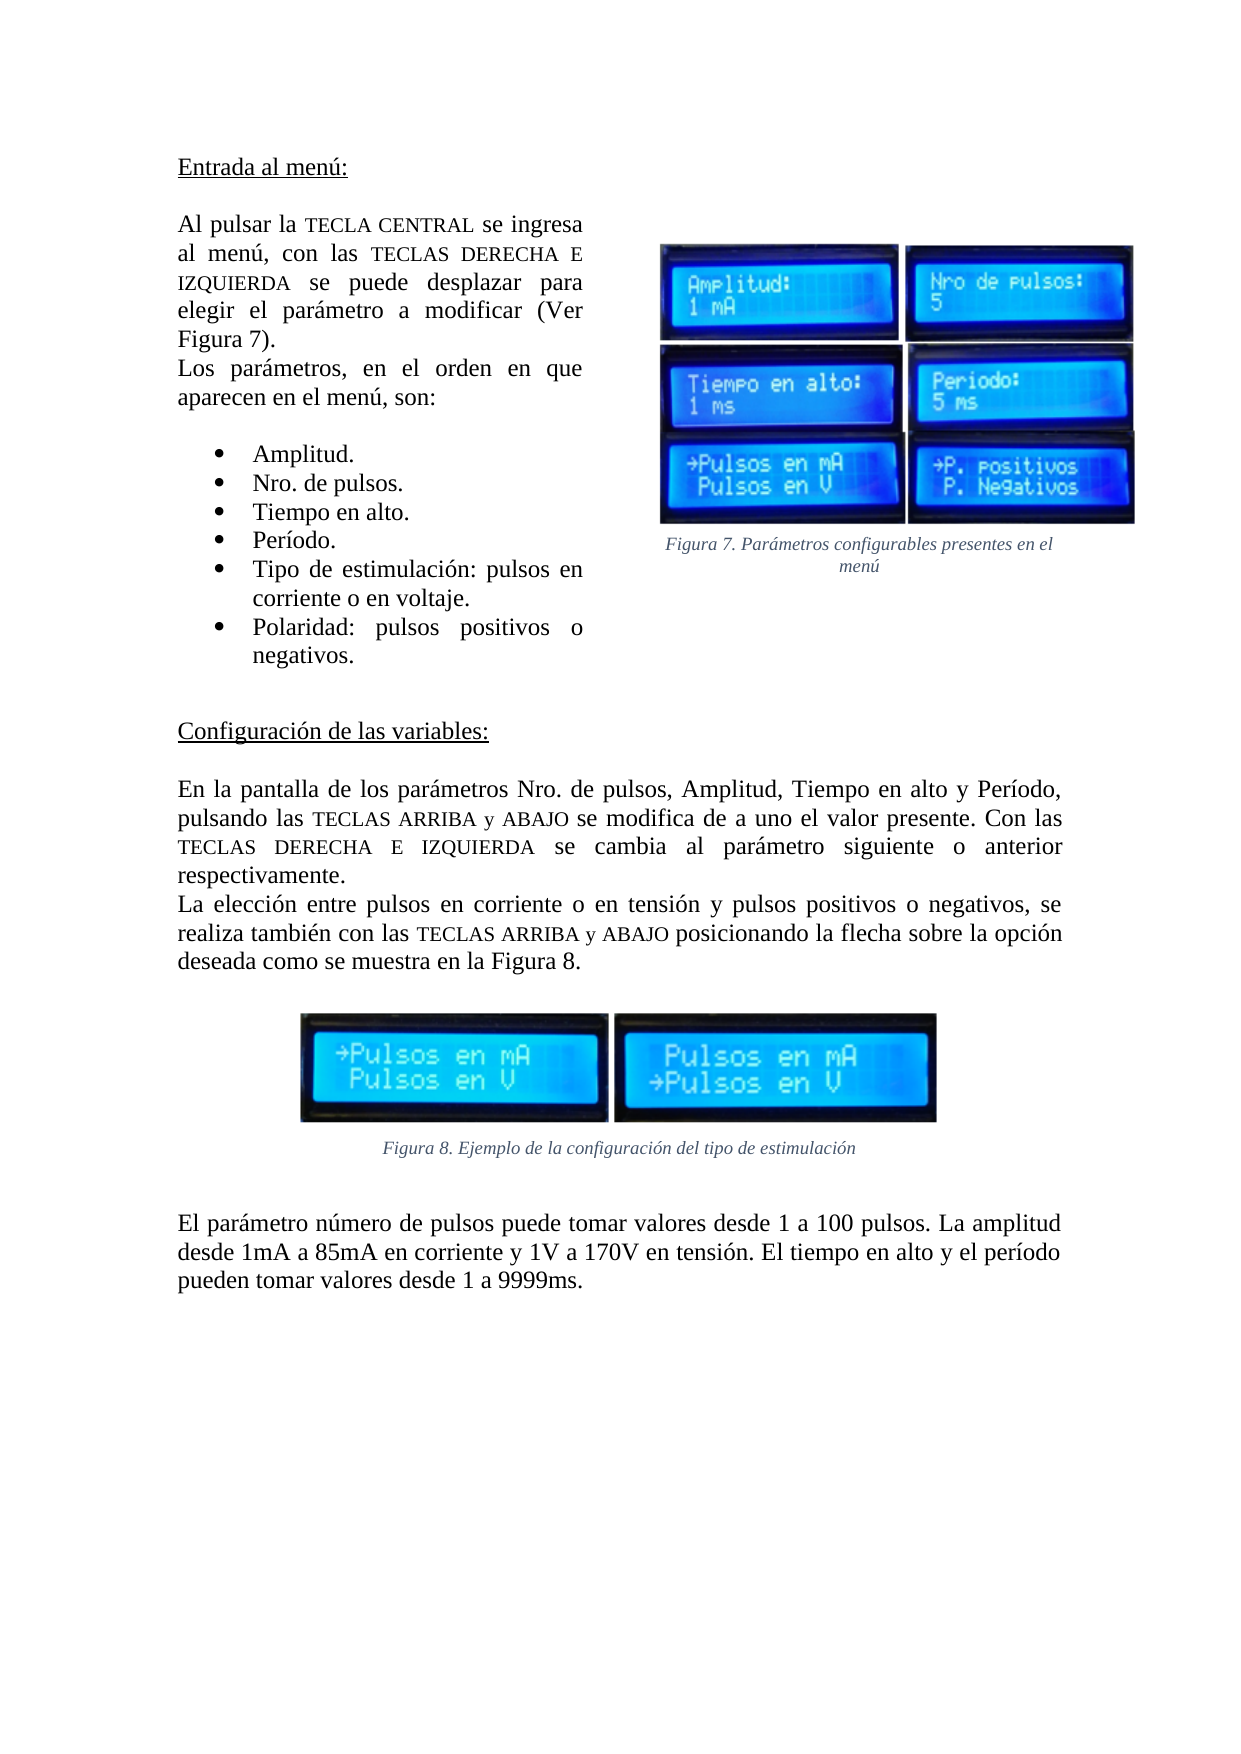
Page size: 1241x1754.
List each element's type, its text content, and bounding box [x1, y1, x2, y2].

text Los parámetros, en el orden en que aparecen en el menú, son: [177, 353, 583, 411]
text Figura 8. Ejemplo de la configuración del tipo de estimulación [177, 1137, 1063, 1158]
text La elección entre pulsos en corriente o en tensión y pulsos positivos o negativos, se realiza también con las TECLAS ARRIBA y ABAJO posicionando la flecha sobre la opción deseada como se muestra en la Figura 8. [177, 889, 1063, 975]
picture [657, 238, 1136, 534]
list Tiempo en alto. [215, 497, 583, 526]
subtitle Configuración de las variables: [177, 716, 1063, 745]
text El parámetro número de pulsos puede tomar valores desde 1 a 100 pulsos. La amplitud desde 1mA a 85mA en corriente y 1V a 170V en tensión. El tiempo en alto y el período pueden tomar valores desde 1 a 9999ms. [177, 1208, 1063, 1294]
list Amplitud. [215, 439, 583, 468]
text En la pantalla de los parámetros Nro. de pulsos, Amplitud, Tiempo en alto y Período, pulsando las TECLAS ARRIBA y ABAJO se modifica de a uno el valor presente. Con las TECLAS DERECHA E IZQUIERDA se cambia al parámetro siguiente o anterior respectivamente. [177, 774, 1063, 889]
subtitle Entrada al menú: [177, 152, 1063, 181]
picture [293, 1003, 948, 1137]
list Tipo de estimulación: pulsos en corriente o en voltaje. [215, 554, 583, 612]
text Al pulsar la TECLA CENTRAL se ingresa al menú, con las TECLAS DERECHA E IZQUIERDA se puede desplazar para elegir el parámetro a modificar (Ver Figura 7). [177, 209, 583, 353]
list Polaridad: pulsos positivos o negativos. [215, 612, 583, 669]
list Nro. de pulsos. [215, 468, 583, 497]
list Período. [215, 526, 583, 554]
text Figura 7. Parámetros configurables presentes en el menú [657, 534, 1063, 576]
